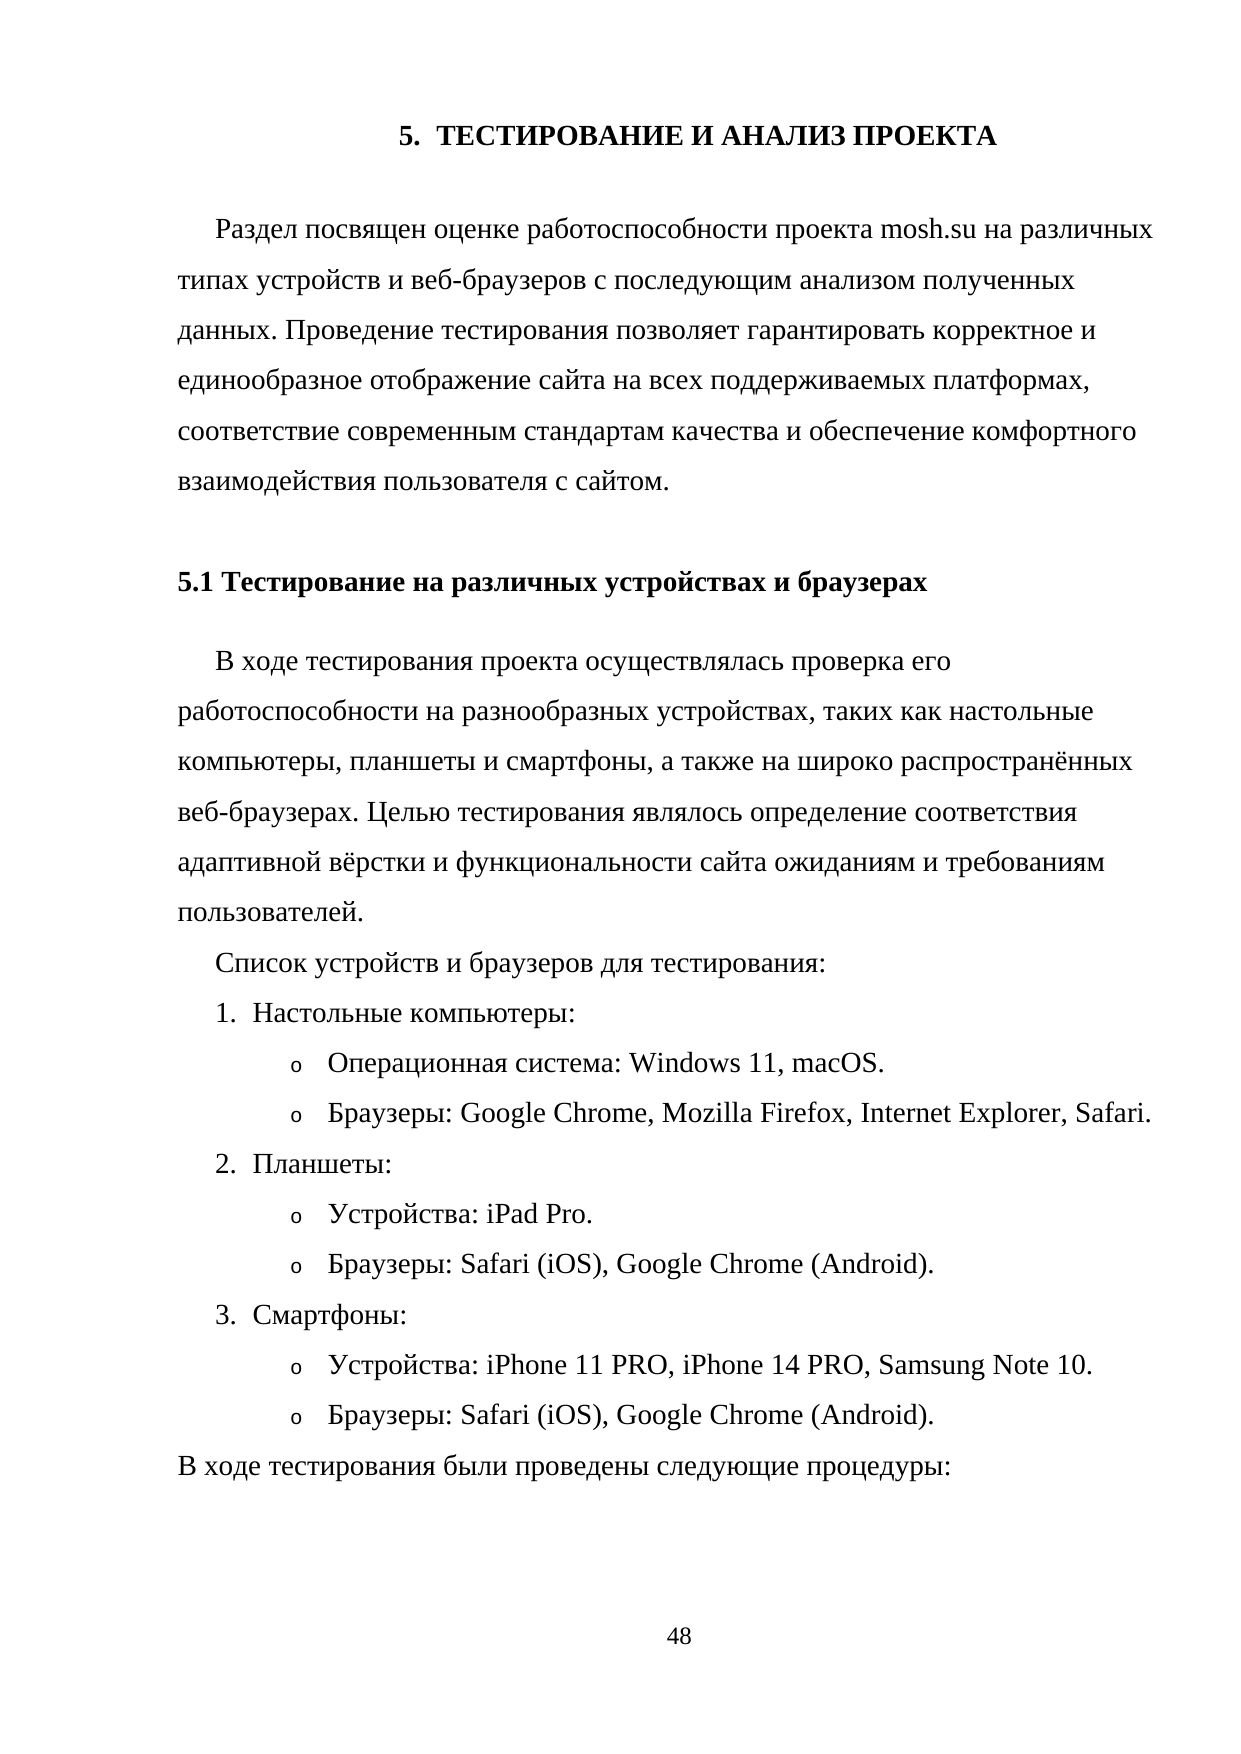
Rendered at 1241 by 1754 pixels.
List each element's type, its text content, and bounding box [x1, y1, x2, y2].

subtitle ТЕСТИРОВАНИЕ И АНАЛИЗ ПРОЕКТА [215, 118, 1181, 152]
list Настольные компьютеры: [215, 995, 1181, 1028]
text В ходе тестирования проекта осуществлялась проверка его работоспособности на разнообразных устройствах, таких как настольные компьютеры, планшеты и смартфоны, а также на широко распространённых веб-браузерах. Целью тестирования являлось определение соответствия адаптивной вёрстки и функциональности сайта ожиданиям и требованиям пользователей. [177, 643, 1181, 928]
list Устройства: iPhone 11 PRO, iPhone 14 PRO, Samsung Note 10. [290, 1347, 1181, 1381]
text В ходе тестирования были проведены следующие процедуры: [177, 1448, 1181, 1481]
list Планшеты: [215, 1146, 1181, 1179]
subtitle 5.1 Тестирование на различных устройствах и браузерах [177, 564, 1181, 597]
list Смартфоны: [215, 1297, 1181, 1330]
text Раздел посвящен оценке работоспособности проекта mosh.su на различных типах устройств и веб-браузеров с последующим анализом полученных данных. Проведение тестирования позволяет гарантировать корректное и единообразное отображение сайта на всех поддерживаемых платформах, соответствие современным стандартам качества и обеспечение комфортного взаимодействия пользователя с сайтом. [177, 212, 1181, 497]
text Список устройств и браузеров для тестирования: [177, 945, 1181, 978]
list Браузеры: Safari (iOS), Google Chrome (Android). [290, 1247, 1181, 1280]
list Устройства: iPad Pro. [290, 1196, 1181, 1230]
list Браузеры: Safari (iOS), Google Chrome (Android). [290, 1397, 1181, 1431]
list Браузеры: Google Chrome, Mozilla Firefox, Internet Explorer, Safari. [290, 1096, 1181, 1129]
list Операционная система: Windows 11, macOS. [290, 1045, 1181, 1079]
